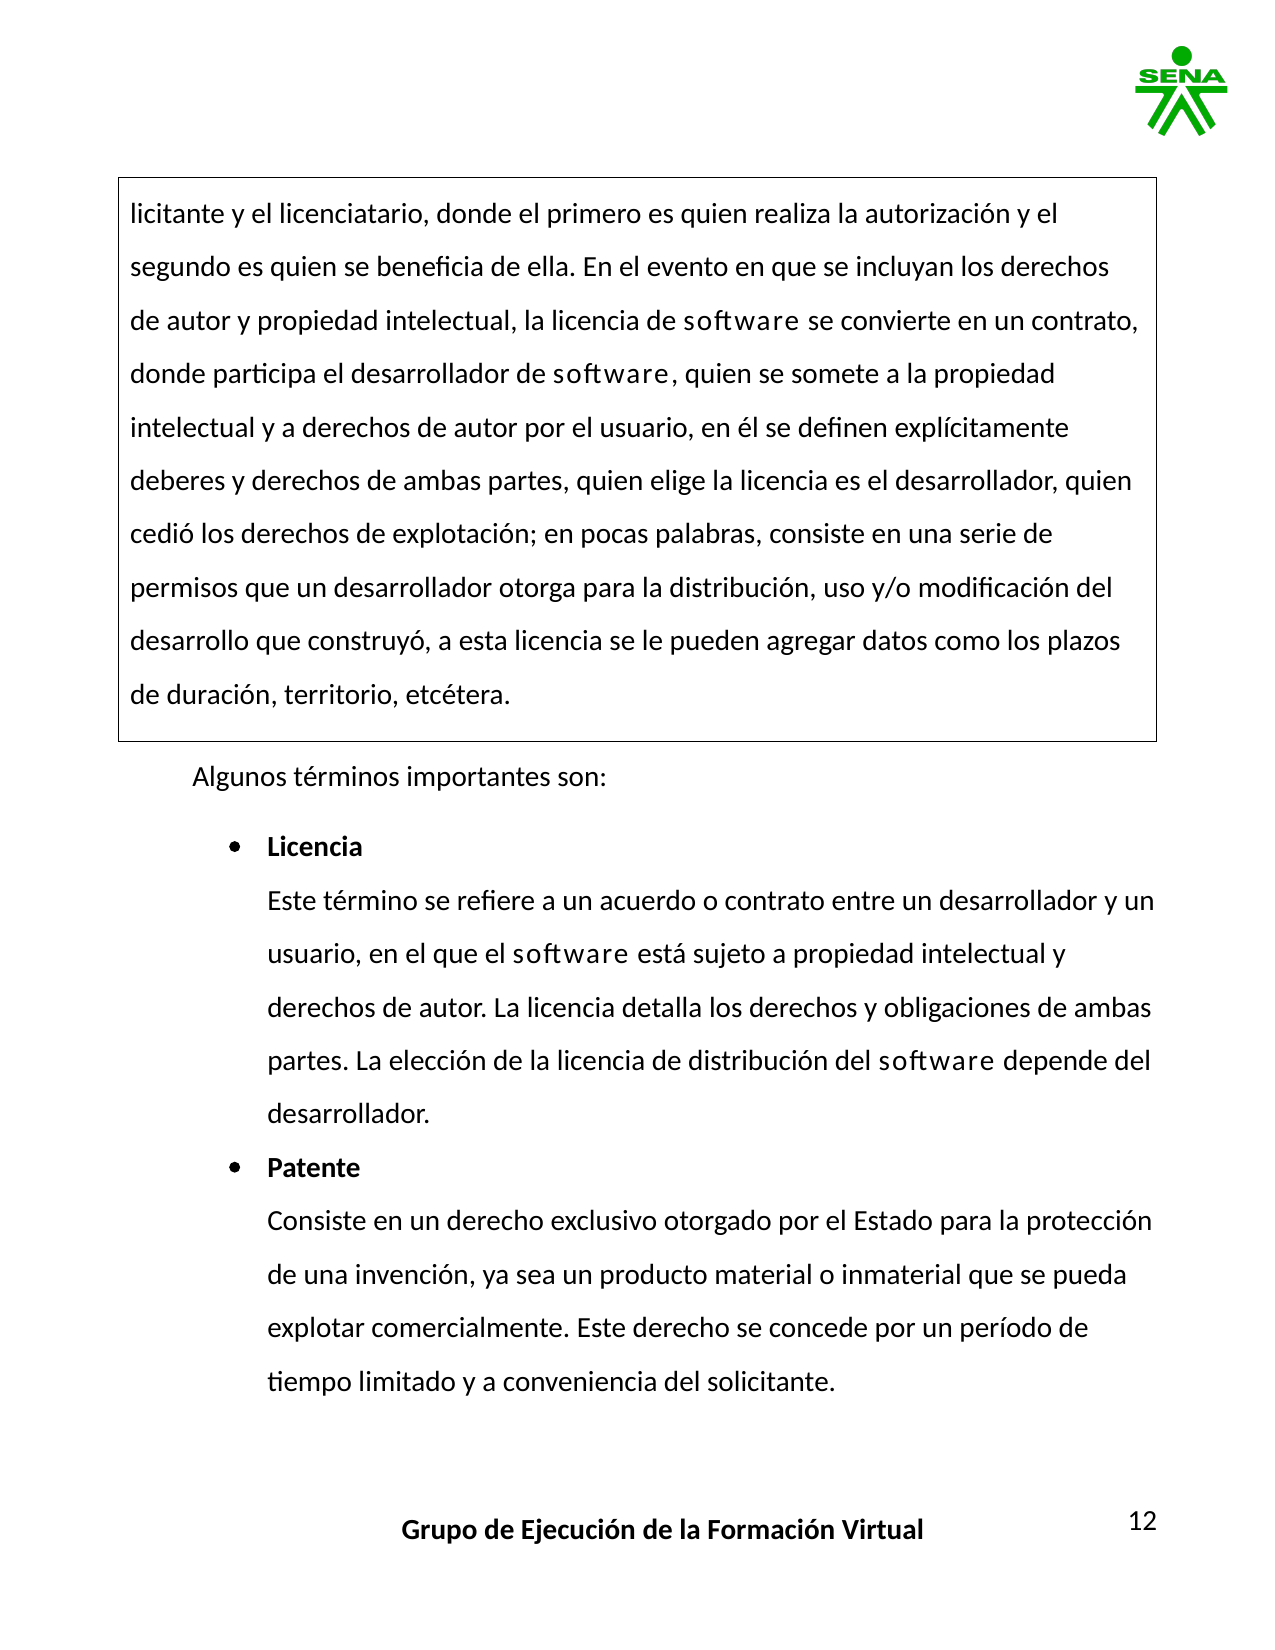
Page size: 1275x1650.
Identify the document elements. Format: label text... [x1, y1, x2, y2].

list Licencia [229, 828, 1157, 864]
list Patente [229, 1149, 1157, 1185]
picture [1135, 46, 1228, 136]
list Este término se refiere a un acuerdo o contrato entre un desarrollador y un usuario, en el que el software está sujeto a propiedad intelectual y derechos de autor. La licencia detalla los derechos y obligaciones de ambas partes. La elección de la licencia de distribución del software depende del desarrollador. [267, 882, 1157, 1131]
text Algunos términos importantes son: [118, 758, 1157, 794]
list Consiste en un derecho exclusivo otorgado por el Estado para la protección de una invención, ya sea un producto material o inmaterial que se pueda explotar comercialmente. Este derecho se concede por un período de tiempo limitado y a conveniencia del solicitante. [267, 1202, 1157, 1398]
